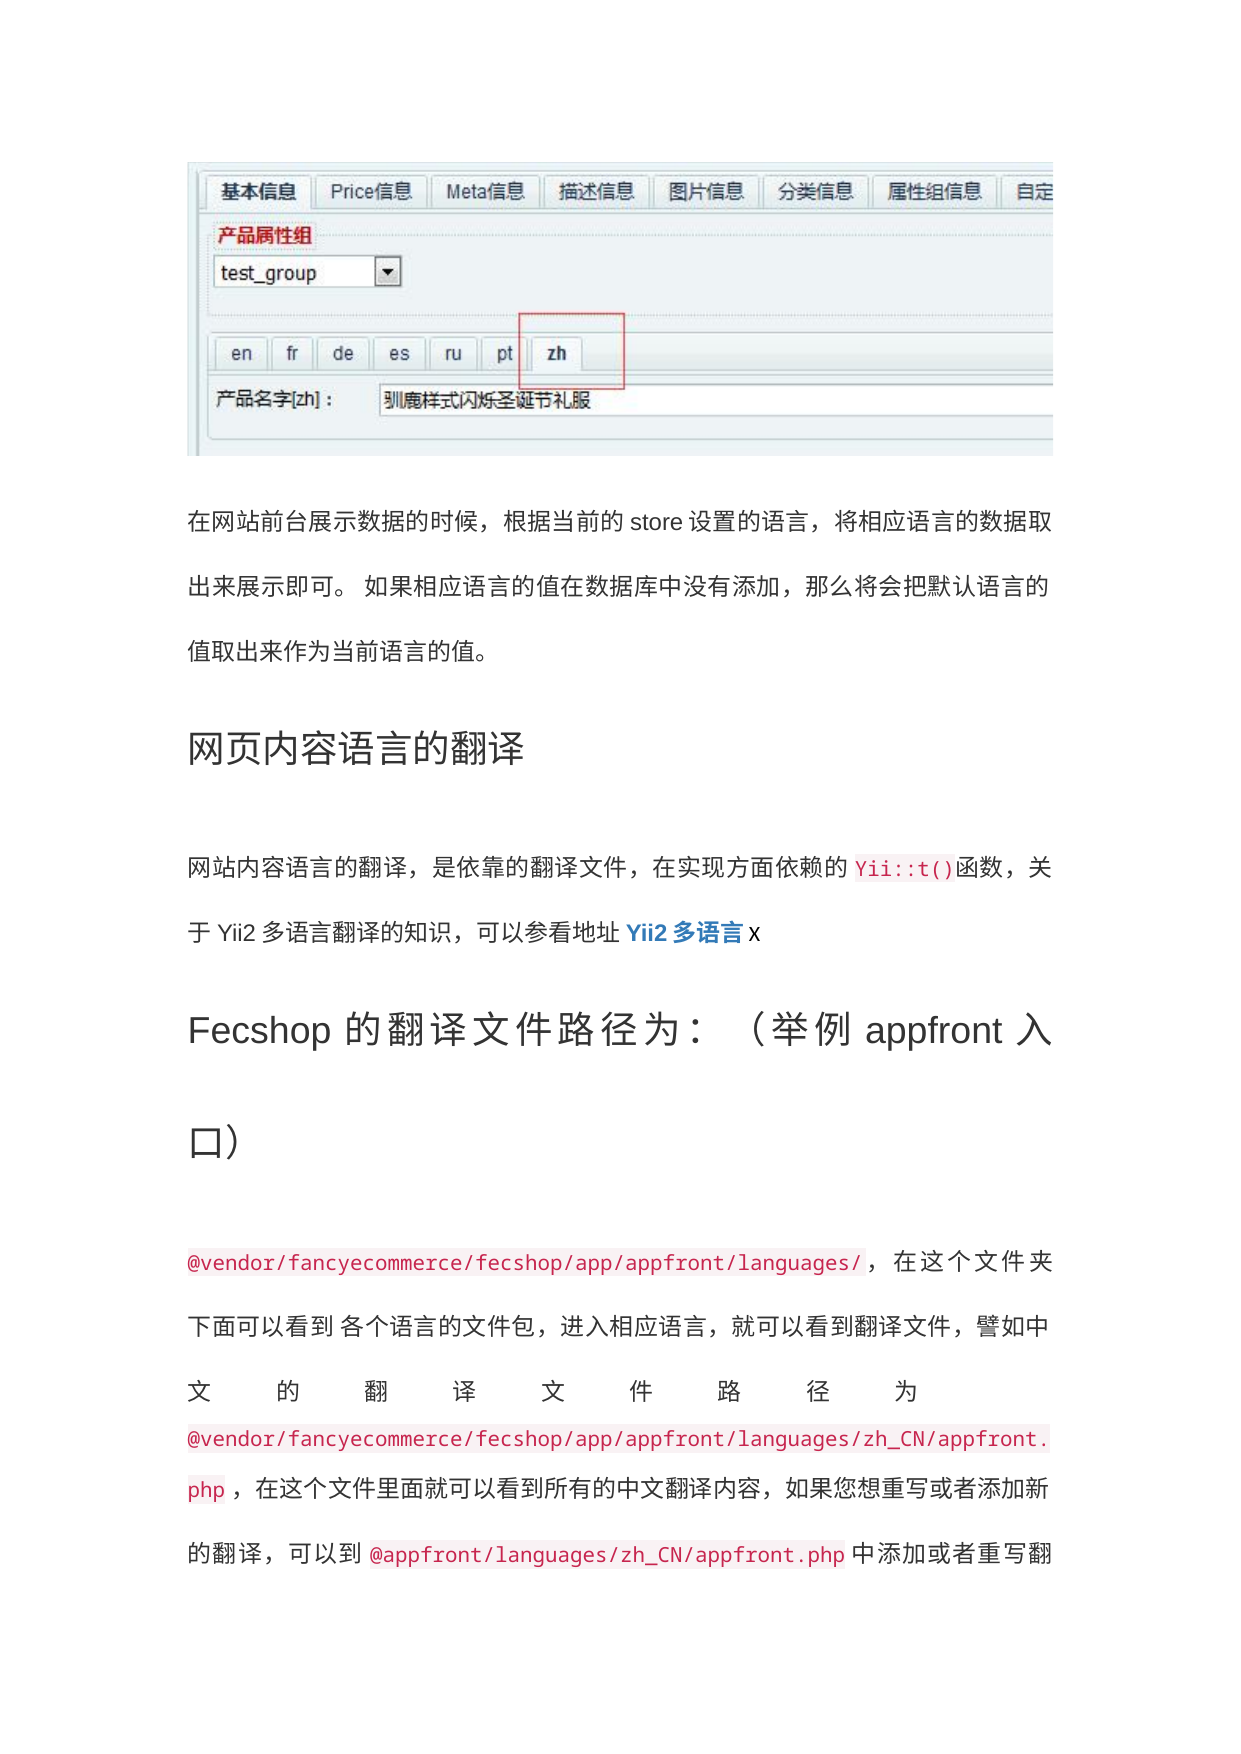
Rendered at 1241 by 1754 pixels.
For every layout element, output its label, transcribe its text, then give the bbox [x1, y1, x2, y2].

subtitle 网页内容语言的翻译 [187, 713, 1053, 778]
picture [187, 162, 1054, 456]
subtitle Fecshop的翻译文件路径为：（举例appfront入口） [187, 995, 1053, 1172]
